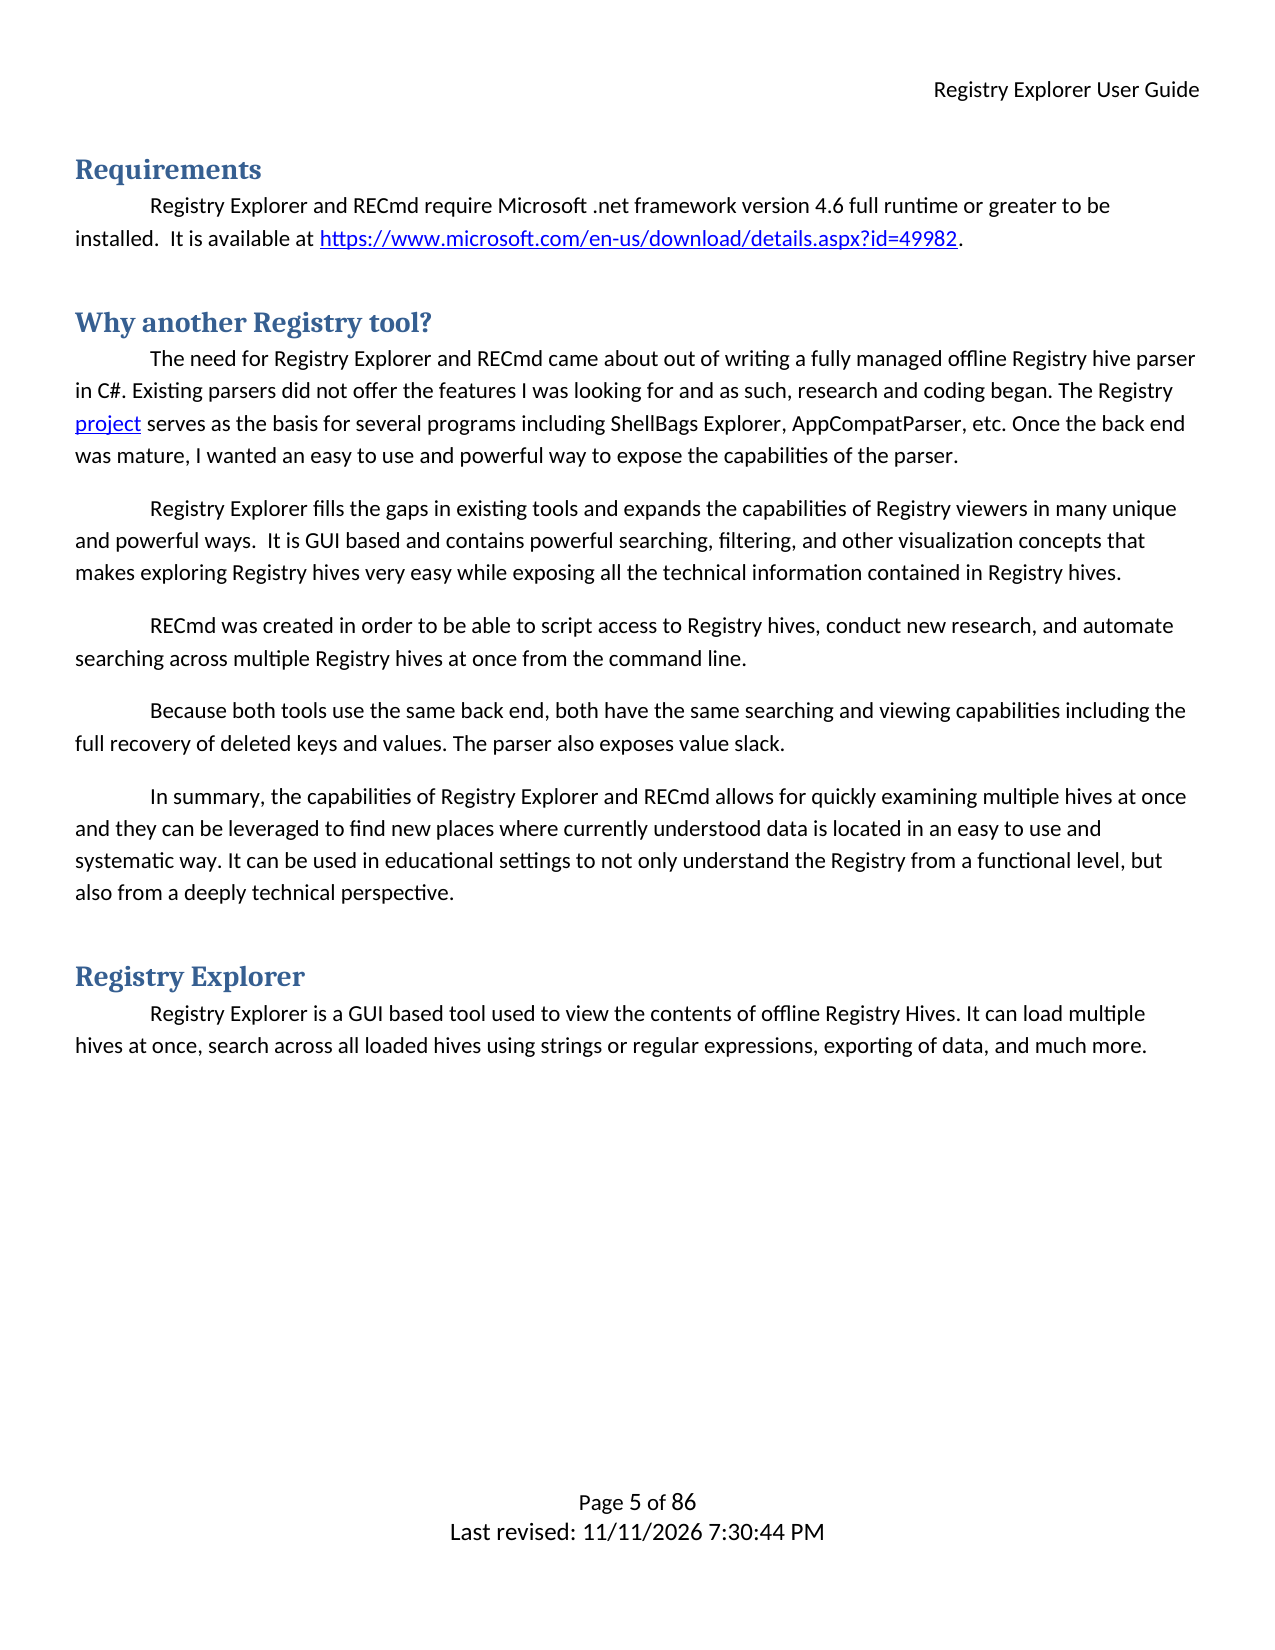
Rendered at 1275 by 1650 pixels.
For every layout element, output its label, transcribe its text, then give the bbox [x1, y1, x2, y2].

text Registry Explorer is a GUI based tool used to view the contents of offline Registry Hives. It can load multiple hives at once, search across all loaded hives using strings or regular expressions, exporting of data, and much more. [75, 999, 1200, 1059]
text In summary, the capabilities of Registry Explorer and RECmd allows for quickly examining multiple hives at once and they can be leveraged to find new places where currently understood data is located in an easy to use and systematic way. It can be used in educational settings to not only understand the Registry from a functional level, but also from a deeply technical perspective. [75, 782, 1200, 906]
text Registry Explorer and RECmd require Microsoft .net framework version 4.6 full runtime or greater to be installed. It is available at https://www.microsoft.com/en-us/download/details.aspx?id=49982. [75, 192, 1200, 252]
text Because both tools use the same back end, both have the same searching and viewing capabilities including the full recovery of deleted keys and values. The parser also exposes value slack. [75, 697, 1200, 757]
subtitle Registry Explorer [75, 961, 1200, 994]
text The need for Registry Explorer and RECmd came about out of writing a fully managed offline Registry hive parser in C#. Existing parsers did not offer the features I was looking for and as such, research and coding began. The Registry project serves as the basis for several programs including ShellBags Explorer, AppCompatParser, etc. Once the back end was mature, I wanted an easy to use and powerful way to expose the capabilities of the parser. [75, 344, 1200, 469]
text Registry Explorer fills the gaps in existing tools and expands the capabilities of Registry viewers in many unique and powerful ways. It is GUI based and contains powerful searching, filtering, and other visualization concepts that makes exploring Registry hives very easy while exposing all the technical information contained in Registry hives. [75, 494, 1200, 586]
subtitle Requirements [75, 153, 1200, 187]
text RECmd was created in order to be able to script access to Registry hives, conduct new research, and automate searching across multiple Registry hives at once from the command line. [75, 611, 1200, 672]
subtitle Why another Registry tool? [75, 306, 1200, 339]
